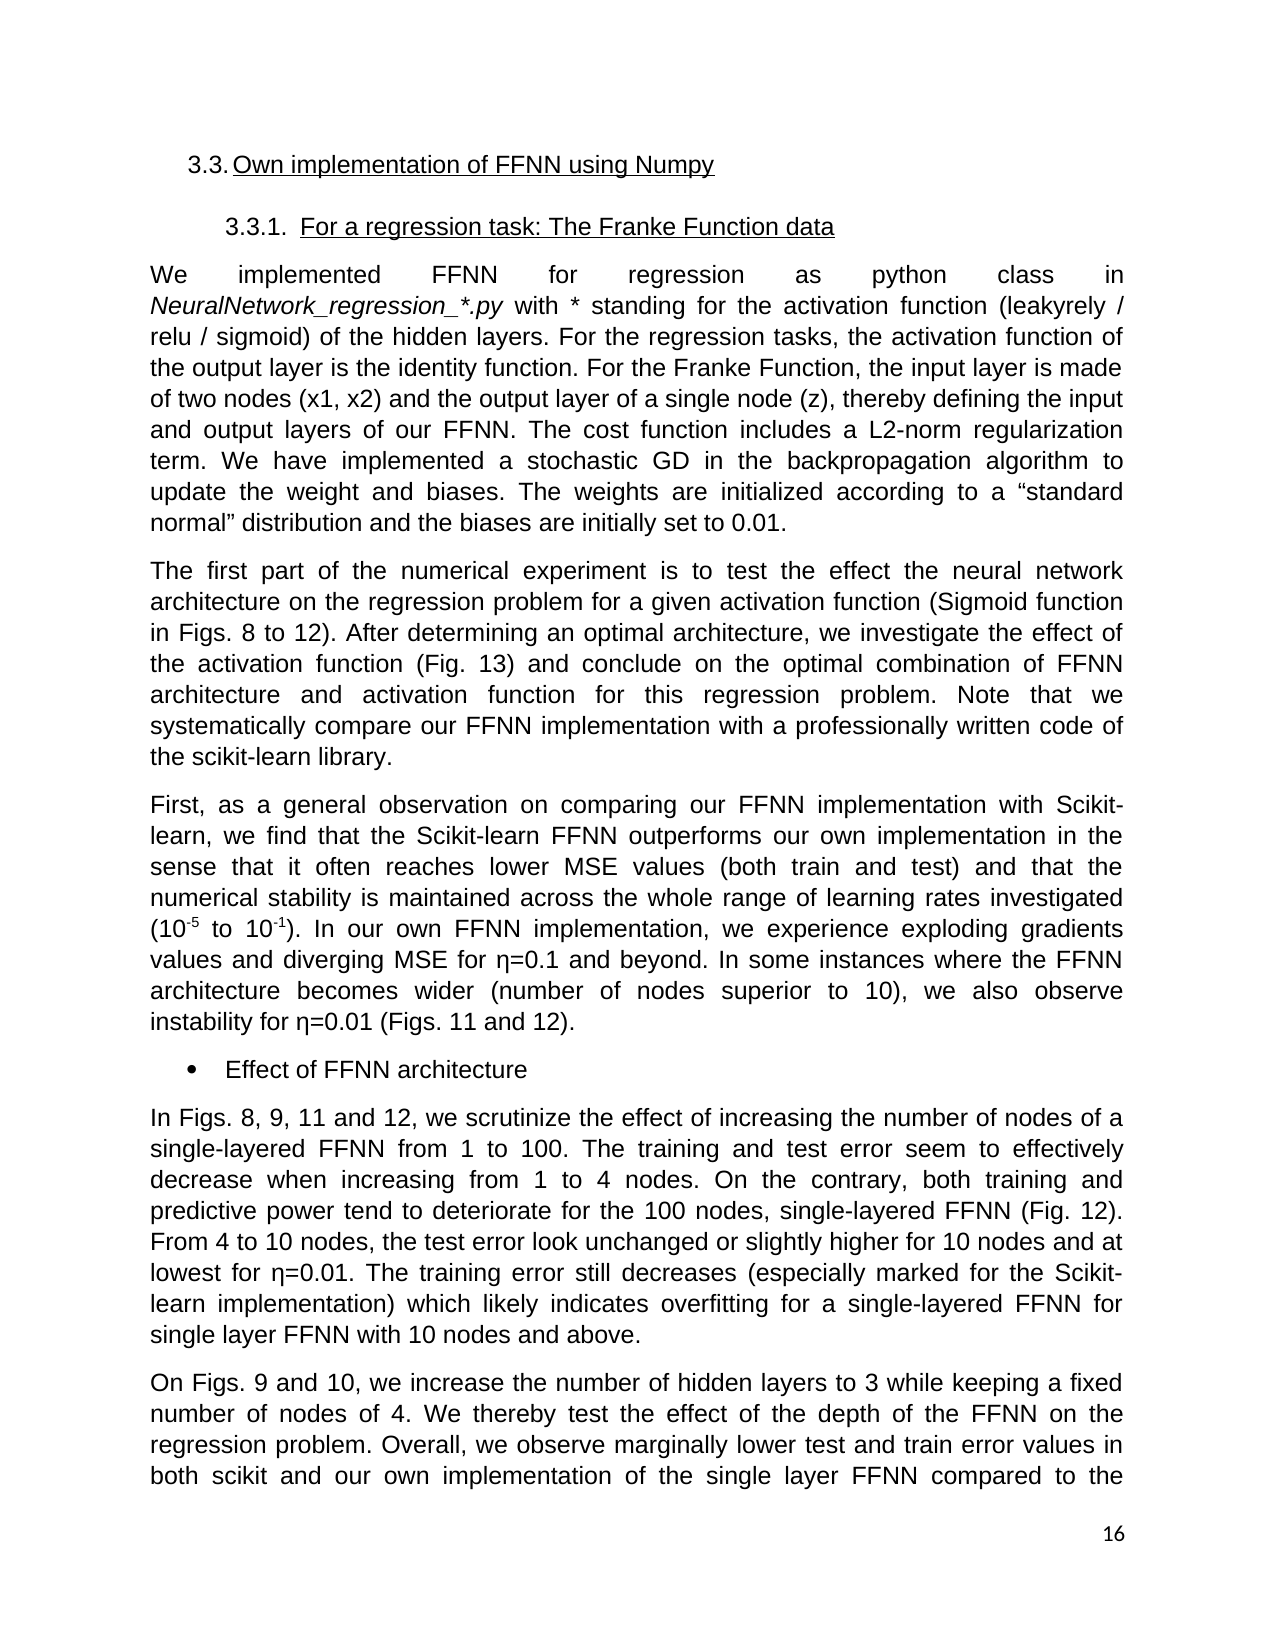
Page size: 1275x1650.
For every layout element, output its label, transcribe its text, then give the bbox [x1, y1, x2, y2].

list For a regression task: The Franke Function data [225, 212, 1125, 241]
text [150, 1368, 1125, 1489]
text First, as a general observation on comparing our FFNN implementation with Scikit-learn, we find that the Scikit-learn FFNN outperforms our own implementation in the sense that it often reaches lower MSE values (both train and test) and that the numerical stability is maintained across the whole range of learning rates investigated (10-5 to 10-1). In our own FFNN implementation, we experience exploding gradients values and diverging MSE for η=0.1 and beyond. In some instances where the FFNN architecture becomes wider (number of nodes superior to 10), we also observe instability for η=0.01 (Figs. 11 and 12). [150, 790, 1125, 1036]
list Effect of FFNN architecture [187, 1055, 1125, 1084]
list Own implementation of using Numpy [187, 150, 1125, 179]
text The first part of the numerical experiment is to test the effect the neural network architecture on the regression problem for a given activation function (Sigmoid function in Figs. 8 to 12). After determining an optimal architecture, we investigate the effect of the activation function (Fig. 13) and conclude on the optimal combination of FFNN architecture and activation function for this regression problem. Note that we systematically compare our FFNN implementation with a professionally written code of the scikit-learn library. [150, 556, 1125, 771]
text We implemented FFNN for regression as python class in NeuralNetwork_regression_*.py with * standing for the activation function (leakyrely / relu / sigmoid) of the hidden layers. For the regression tasks, the activation function of the output layer is the identity function. For the Franke Function, the input layer is made of two nodes (x1, x2) and the output layer of a single node (z), thereby defining the input and output layers of our FFNN. The cost function includes a L2-norm regularization term. We have implemented a stochastic in the backpropagation algorithm to update the weight and biases. The weights are initialized according to a “standard normal” distribution and the biases are initially set to 0.01. [150, 260, 1125, 537]
text In Figs. 8, 9, 11 and 12, we scrutinize the effect of increasing the number of nodes of a single-layered FFNN from 1 to 100. The training and test error seem to effectively decrease when increasing from 1 to 4 nodes. On the contrary, both training and predictive power tend to deteriorate for the 100 nodes, single-layered FFNN (Fig. 12). From 4 to 10 nodes, the test error look unchanged or slightly higher for 10 nodes and at lowest for η=0.01. The training error still decreases (especially marked for the Scikit-learn implementation) which likely indicates overfitting for a single-layered FFNN for single layer FFNN with 10 nodes and above. [150, 1103, 1125, 1349]
